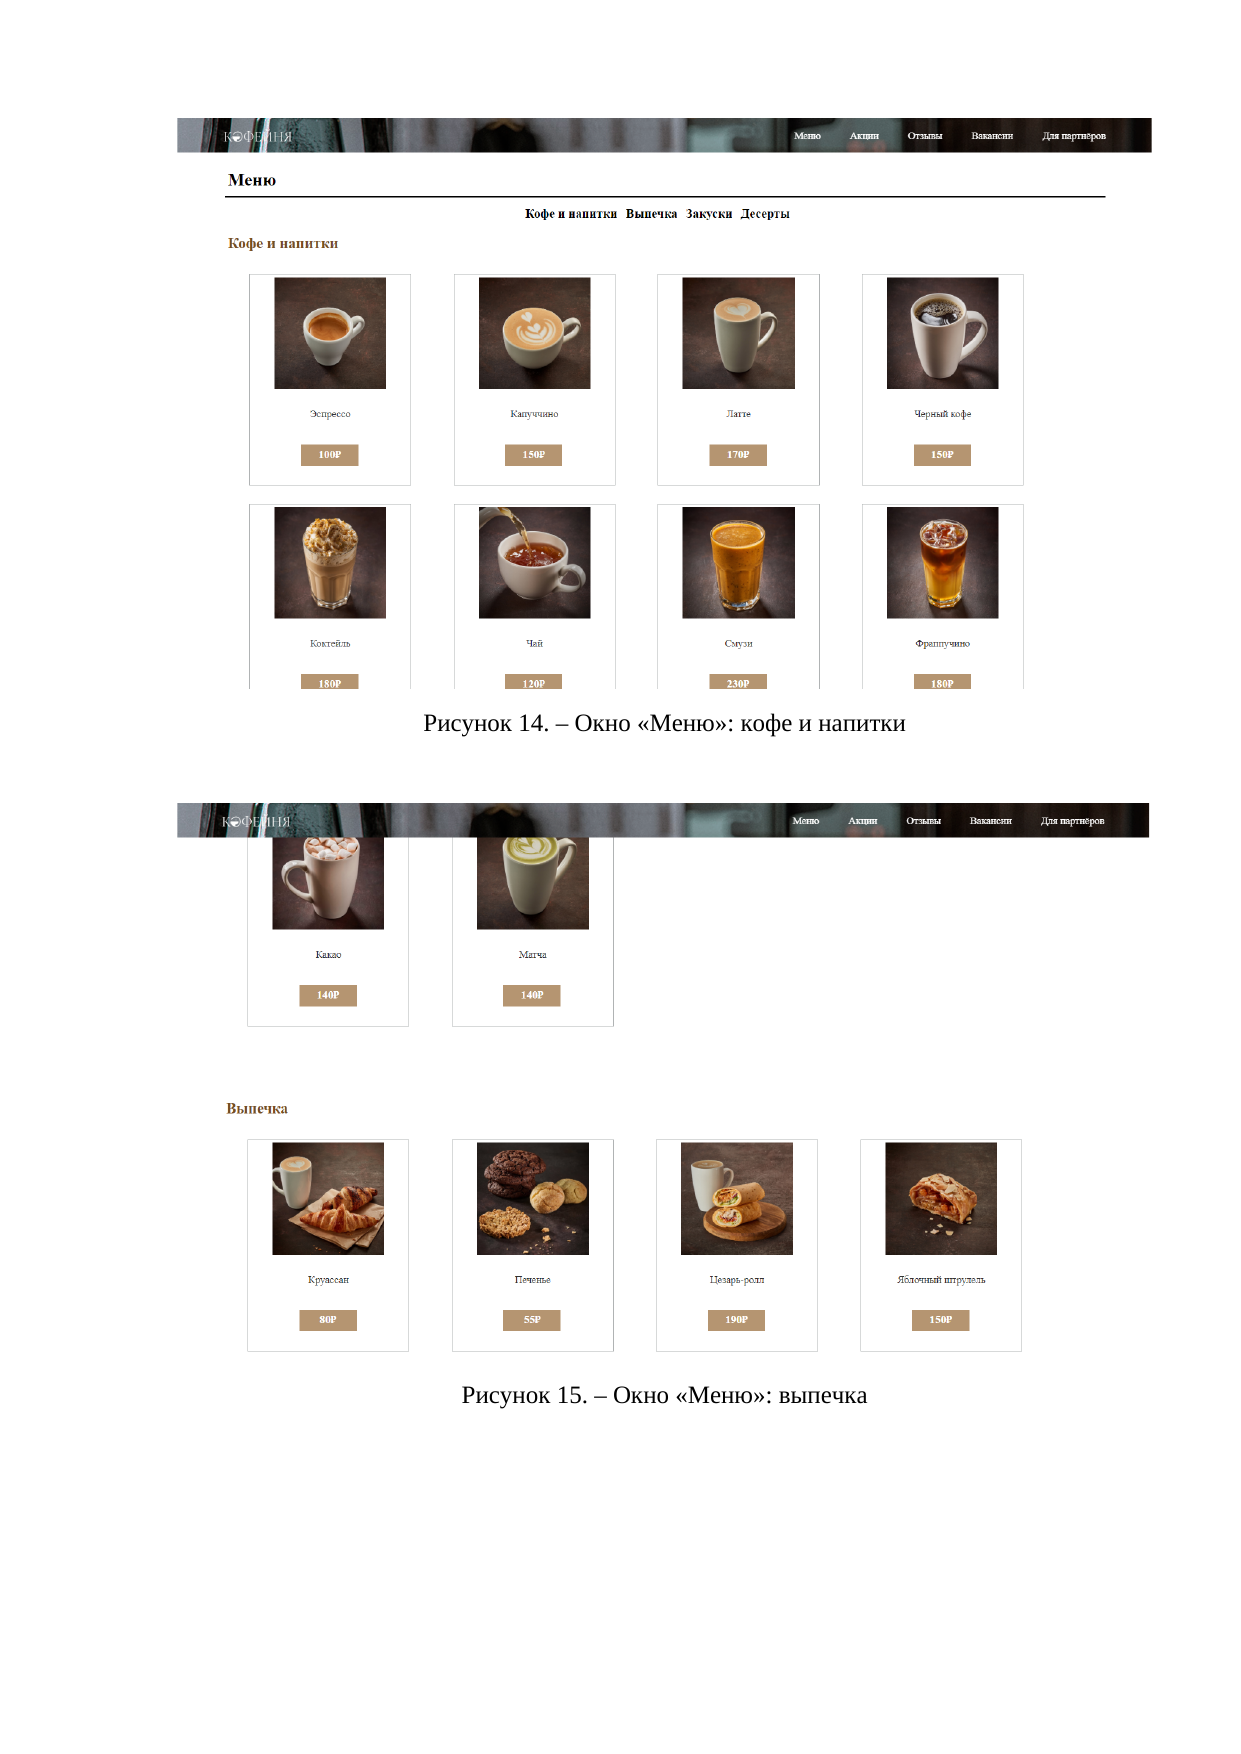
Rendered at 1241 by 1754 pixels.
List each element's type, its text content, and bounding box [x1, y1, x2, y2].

text Рисунок 14. – Окно «Меню»: кофе и напитки [177, 708, 1152, 737]
picture [177, 118, 1152, 689]
text Рисунок 15. – Окно «Меню»: выпечка [177, 1380, 1152, 1409]
picture [177, 803, 1150, 1362]
